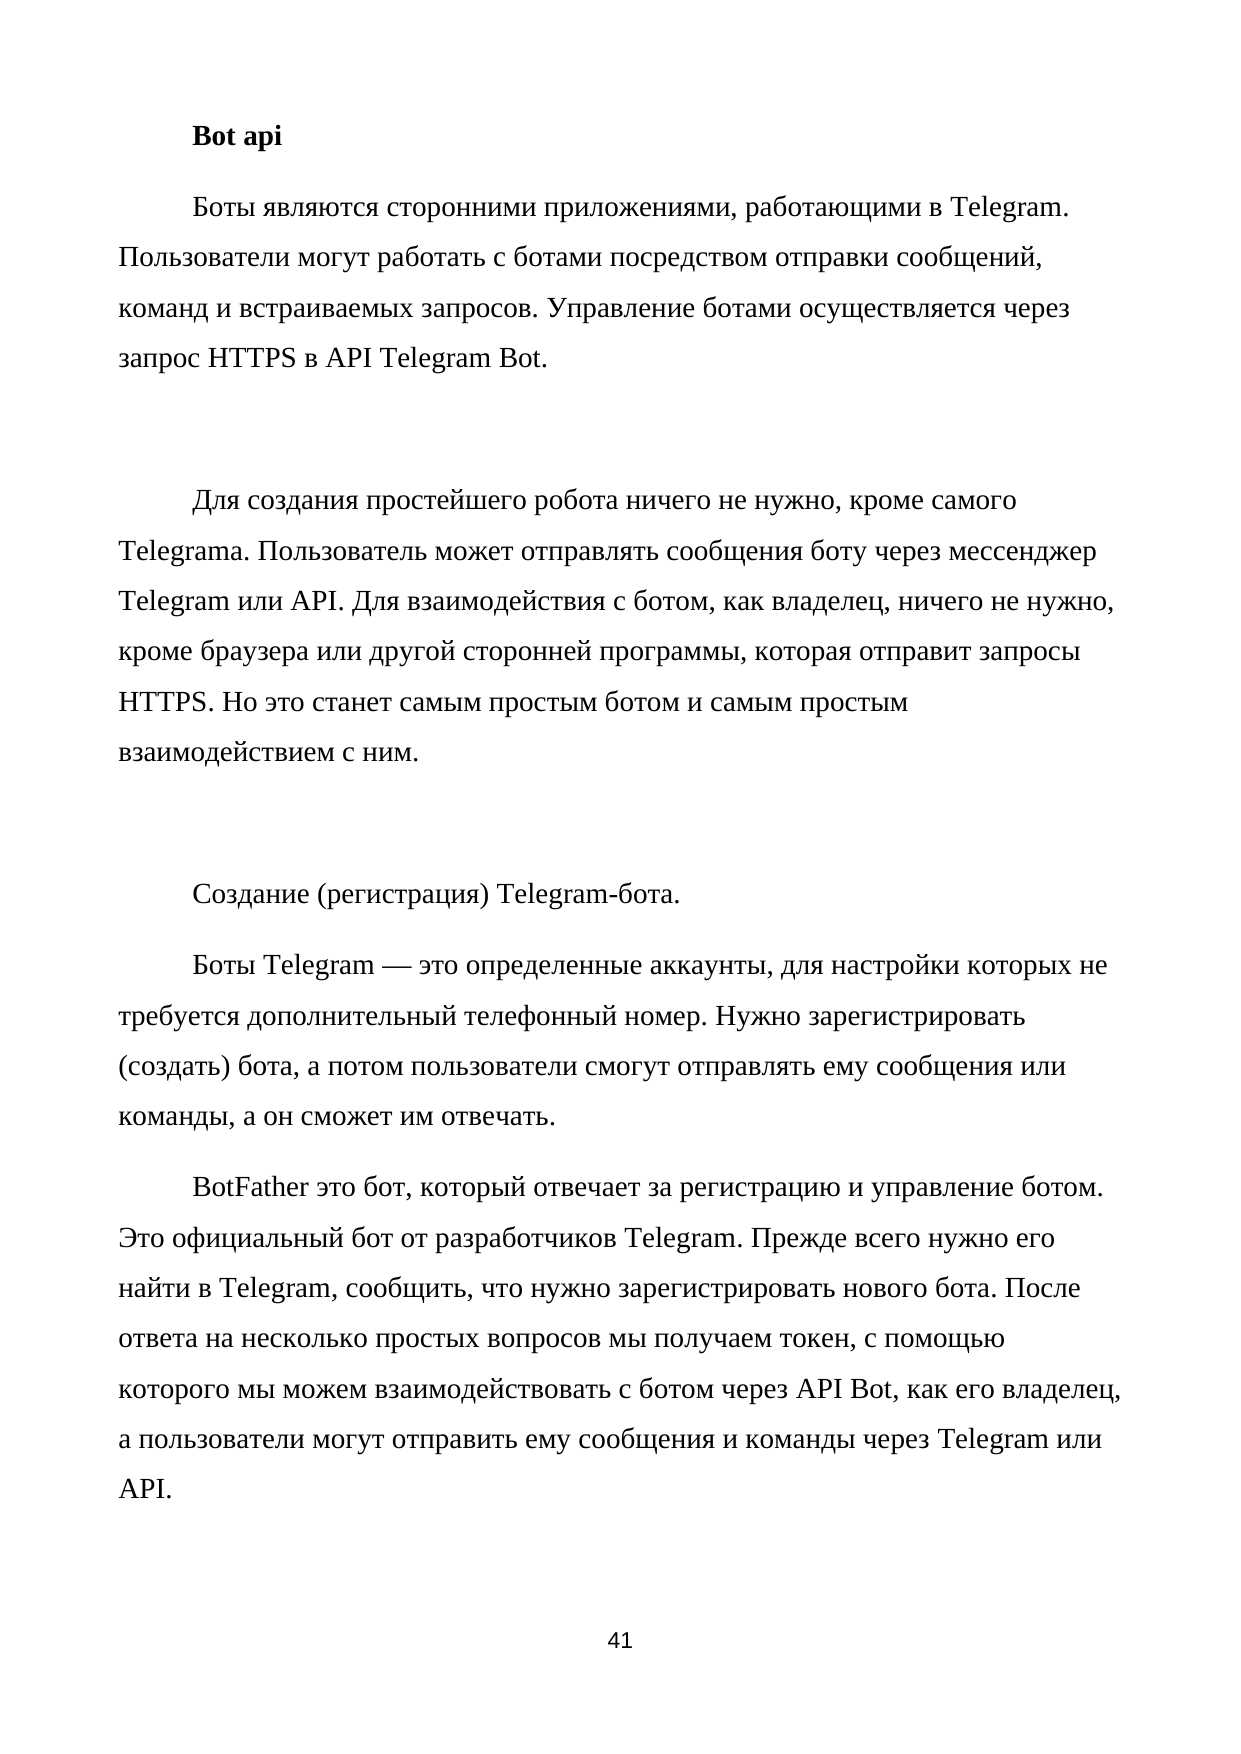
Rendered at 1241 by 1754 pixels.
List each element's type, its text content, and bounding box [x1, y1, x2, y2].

text Боты являются сторонними приложениями, работающими в Telegram. Пользователи могут работать с ботами посредством отправки сообщений, команд и встраиваемых запросов. Управление ботами осуществляется через запрос HTTPS в API Telegram Bot. [118, 189, 1122, 374]
text Для создания простейшего робота ничего не нужно, кроме самого Telegramа. Пользователь может отправлять сообщения боту через мессенджер Telegram или API. Для взаимодействия с ботом, как владелец, ничего не нужно, кроме браузера или другой сторонней программы, которая отправит запросы HTTPS. Но это станет самым простым ботом и самым простым взаимодействием с ним. [118, 482, 1122, 768]
text BotFather это бот, который отвечает за регистрацию и управление ботом. Это официальный бот от разработчиков Telegram. Прежде всего нужно его найти в Telegram, сообщить, что нужно зарегистрировать нового бота. После ответа на несколько простых вопросов мы получаем токен, с помощью которого мы можем взаимодействовать с ботом через API Bot, как его владелец, а пользователи могут отправить ему сообщения и команды через Telegram или API. [118, 1169, 1122, 1505]
text Bot api [118, 118, 1122, 152]
text Создание (регистрация) Telegram-бота. [118, 876, 1122, 910]
text Боты Telegram — это определенные аккаунты, для настройки которых не требуется дополнительный телефонный номер. Нужно зарегистрировать (создать) бота, а потом пользователи смогут отправлять ему сообщения или команды, а он сможет им отвечать. [118, 947, 1122, 1132]
